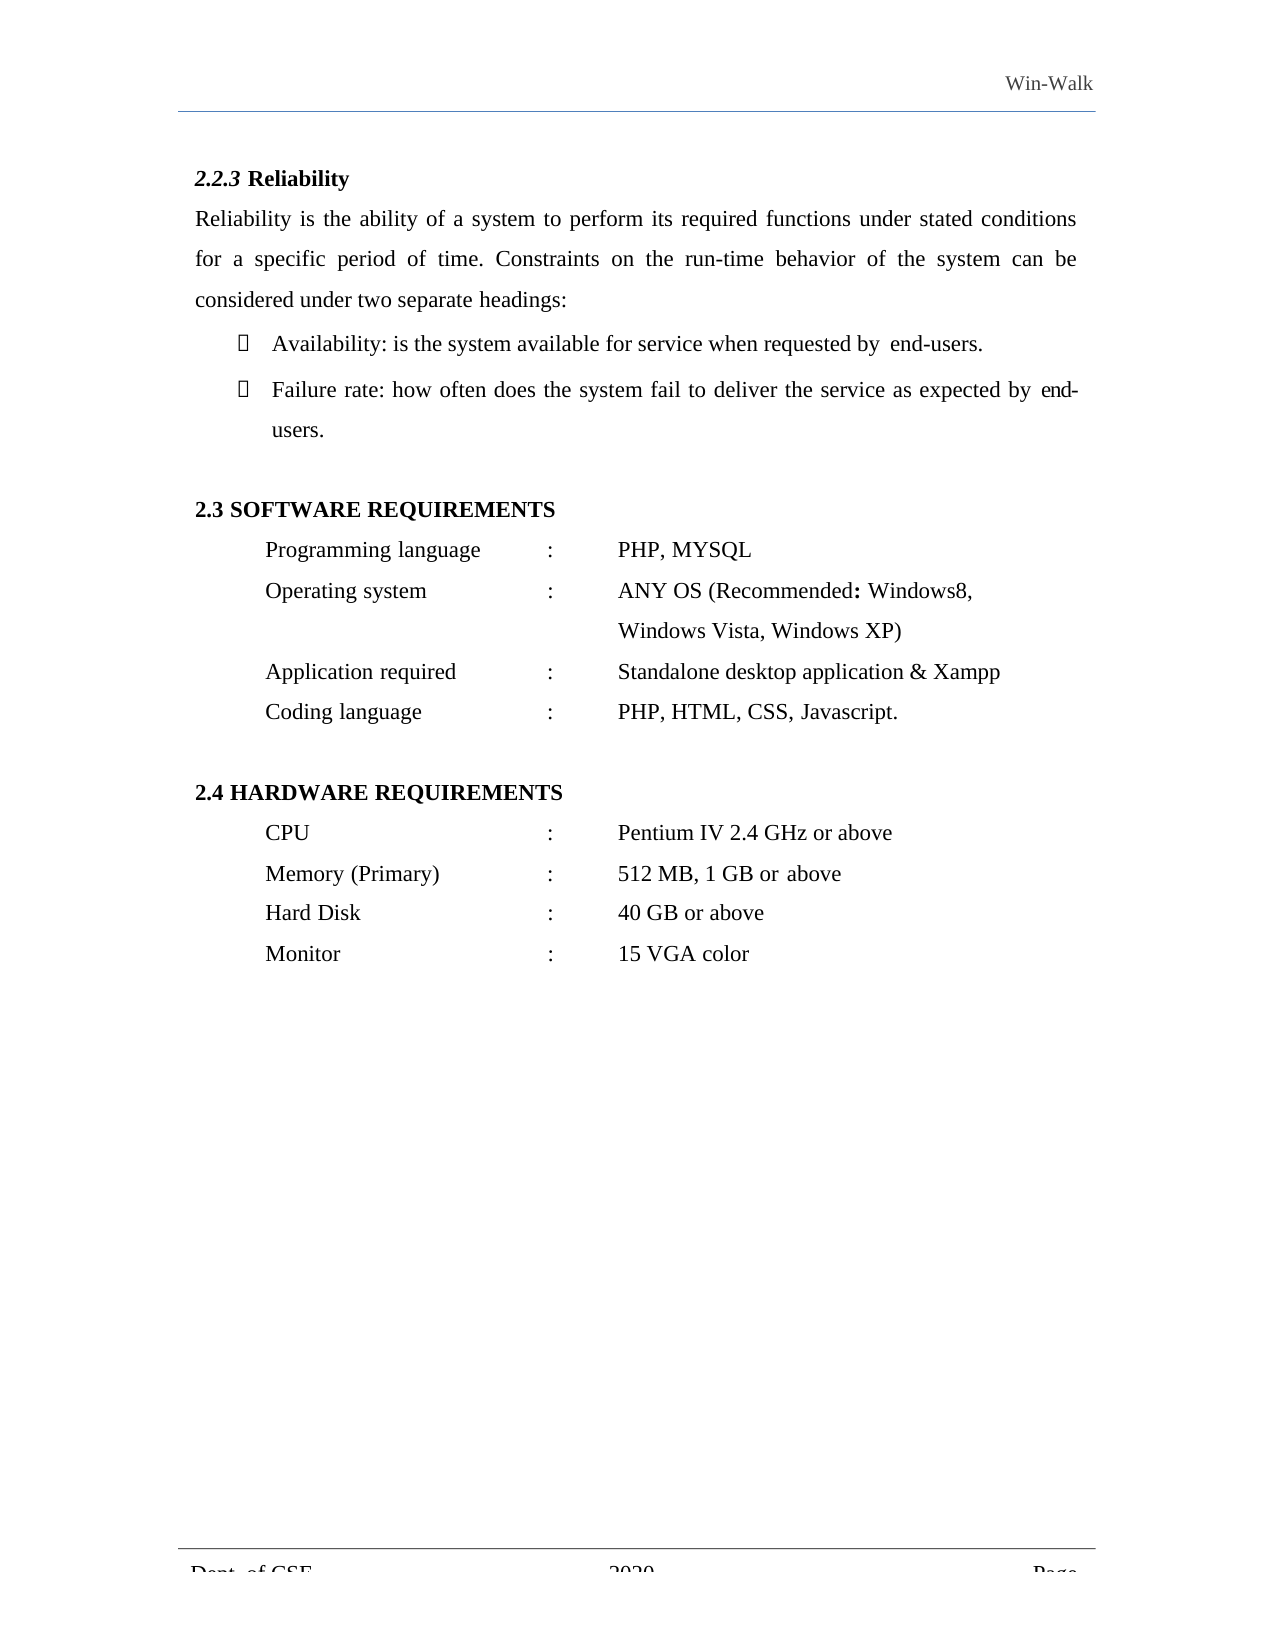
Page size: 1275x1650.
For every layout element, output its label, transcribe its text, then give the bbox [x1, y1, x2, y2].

text Reliability is the ability of a system to perform its required functions under stated conditions for a specific period of time. Constraints on the run-time behavior of the system can be considered under two separate headings: [195, 205, 1079, 312]
text Programming language : PHP, MYSQL [265, 536, 1210, 563]
list Reliability [194, 165, 1210, 191]
text Operating system : ANY OS (Recommended: Windows8, [265, 577, 1210, 603]
text Win-Walk [121, 71, 1093, 95]
list Failure rate: how often does the system fail to deliver the service as expected by end- users. [236, 373, 1078, 442]
text Monitor : 15 VGA color [265, 940, 1210, 967]
list HARDWARE REQUIREMENTS [195, 779, 1210, 805]
list SOFTWARE REQUIREMENTS [195, 496, 1210, 522]
text Windows Vista, Windows XP) Application required : Standalone desktop application & Xampp Coding language : PHP, HTML, CSS, Javascript. [265, 617, 1009, 724]
text Hard Disk : 40 GB or above [265, 900, 1210, 926]
list Availability: is the system available for service when requested by end-users. [236, 327, 1210, 358]
text CPU : Pentium IV 2.4 GHz or above Memory (Primary) : 512 MB, 1 GB or above [265, 819, 898, 886]
